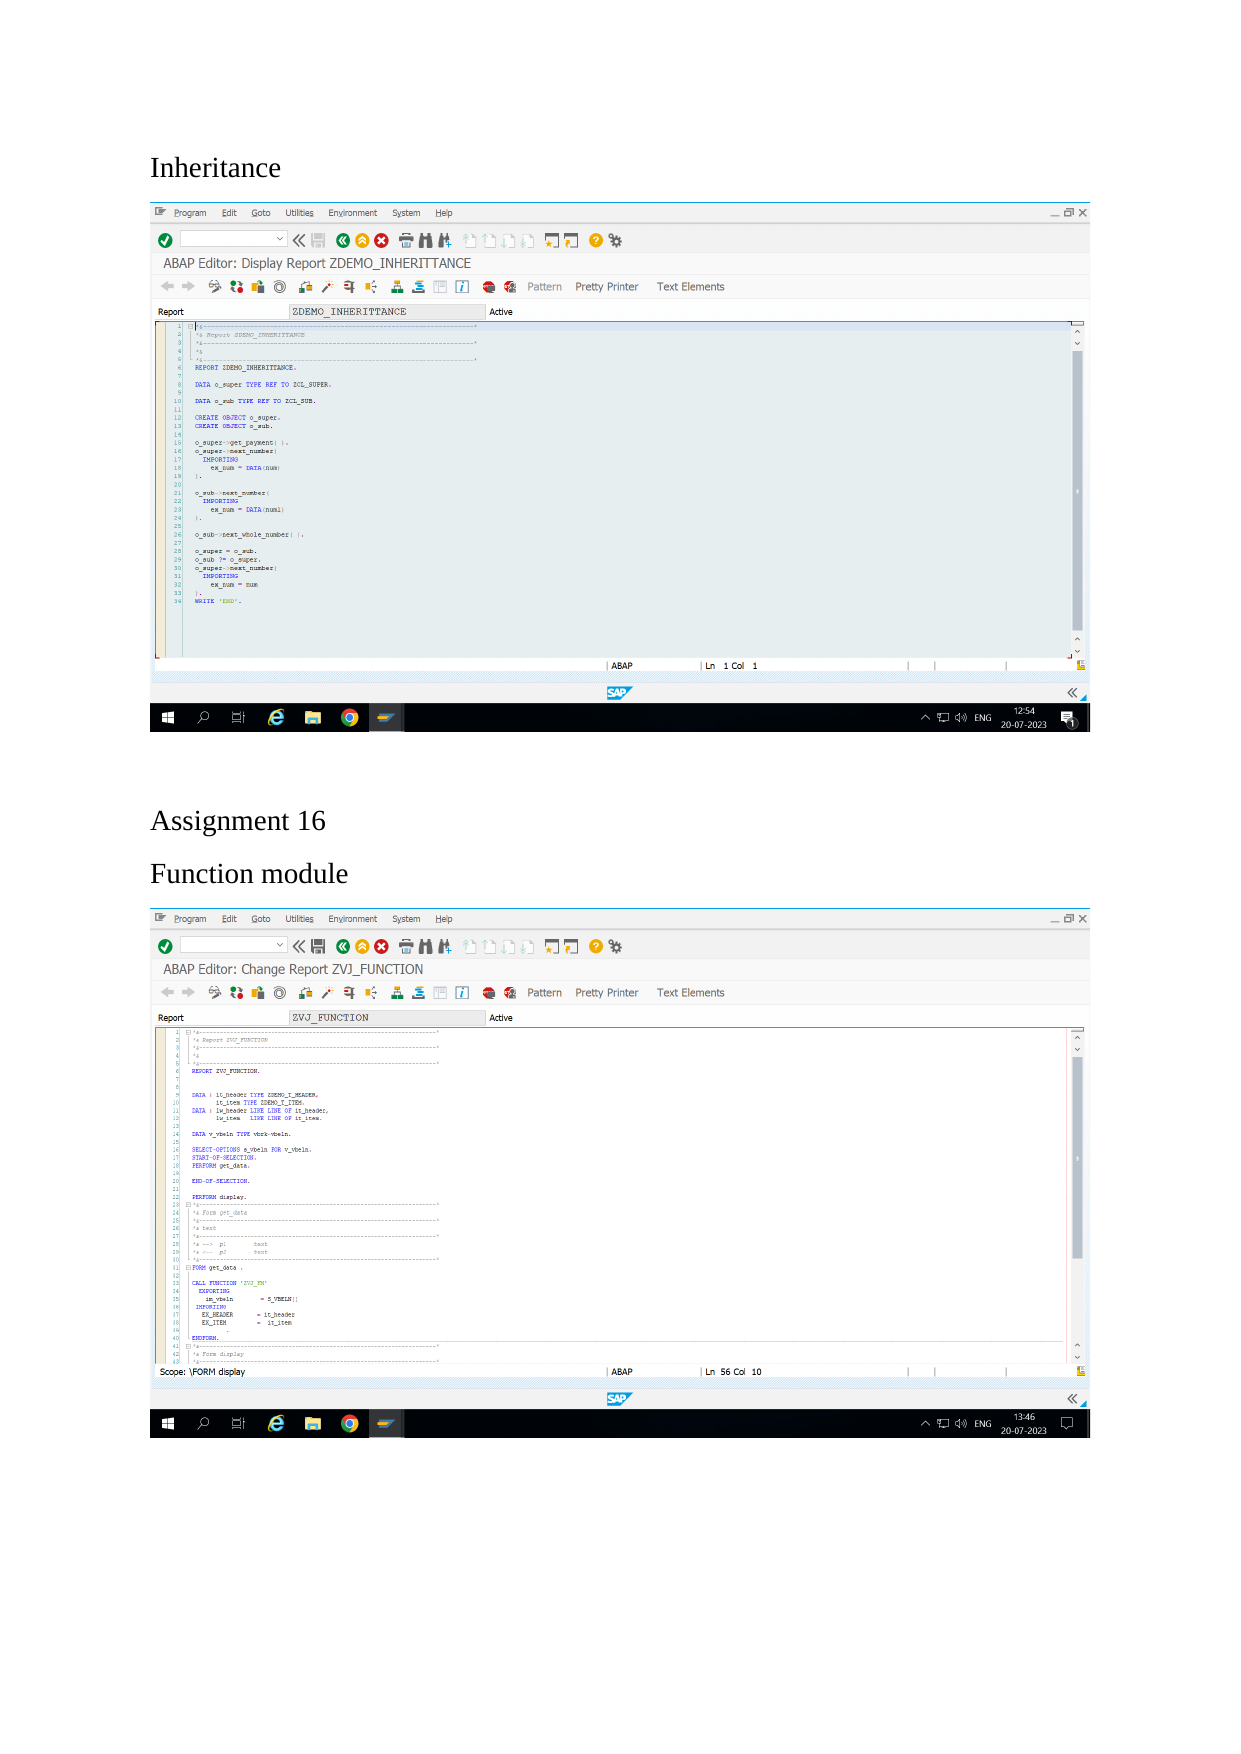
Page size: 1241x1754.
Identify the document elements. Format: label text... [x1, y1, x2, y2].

text Assignment 16 [150, 803, 1090, 837]
picture [150, 204, 1091, 732]
text Function module [150, 856, 1090, 890]
text Inheritance [150, 150, 1090, 183]
picture [150, 910, 1091, 1438]
